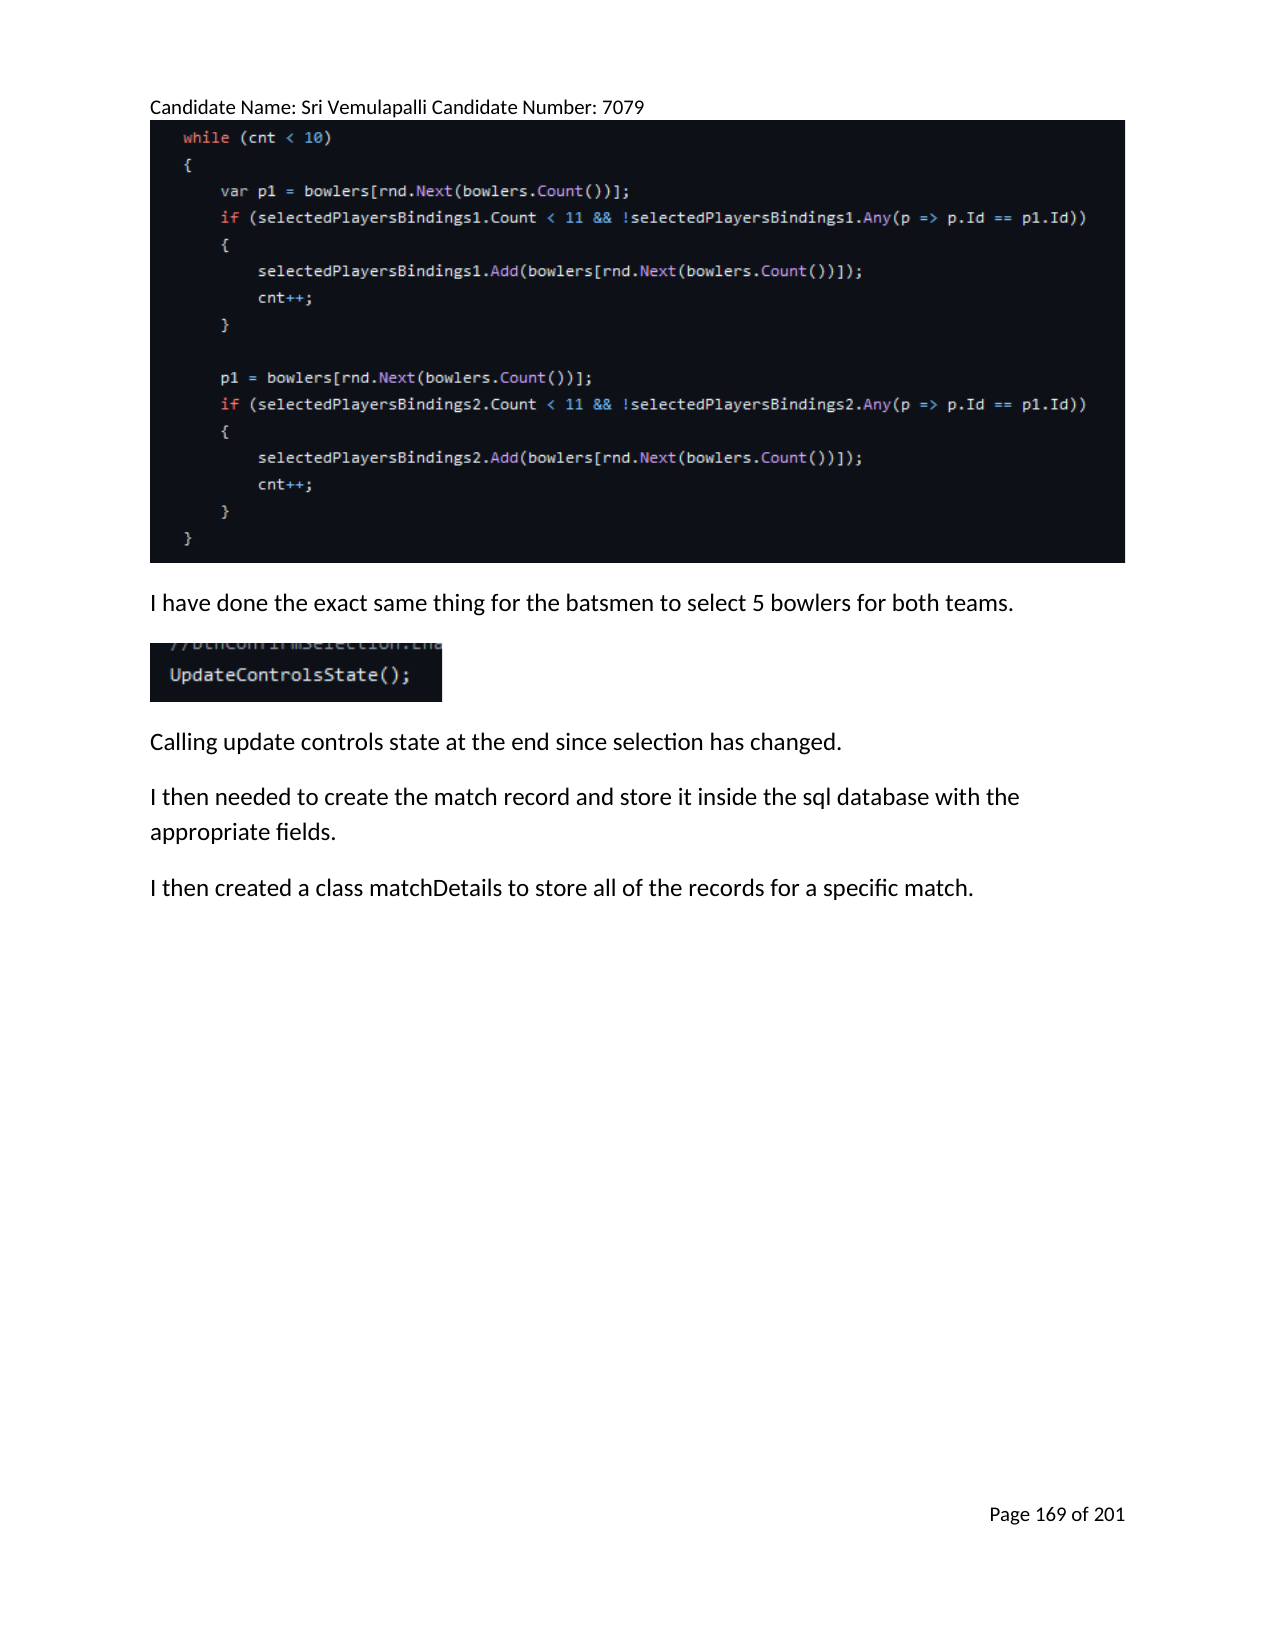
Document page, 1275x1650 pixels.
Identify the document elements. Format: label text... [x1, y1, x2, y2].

text I then needed to create the match record and store it inside the sql database with the appropriate fields. [150, 782, 1125, 847]
picture [150, 120, 1125, 563]
text I have done the exact same thing for the batsmen to select 5 bowlers for both teams. [150, 587, 1125, 618]
text I then created a class matchDetails to store all of the records for a specific match. [150, 872, 1125, 903]
picture [150, 643, 443, 702]
text Calling update controls state at the end since selection has changed. [150, 726, 1125, 756]
